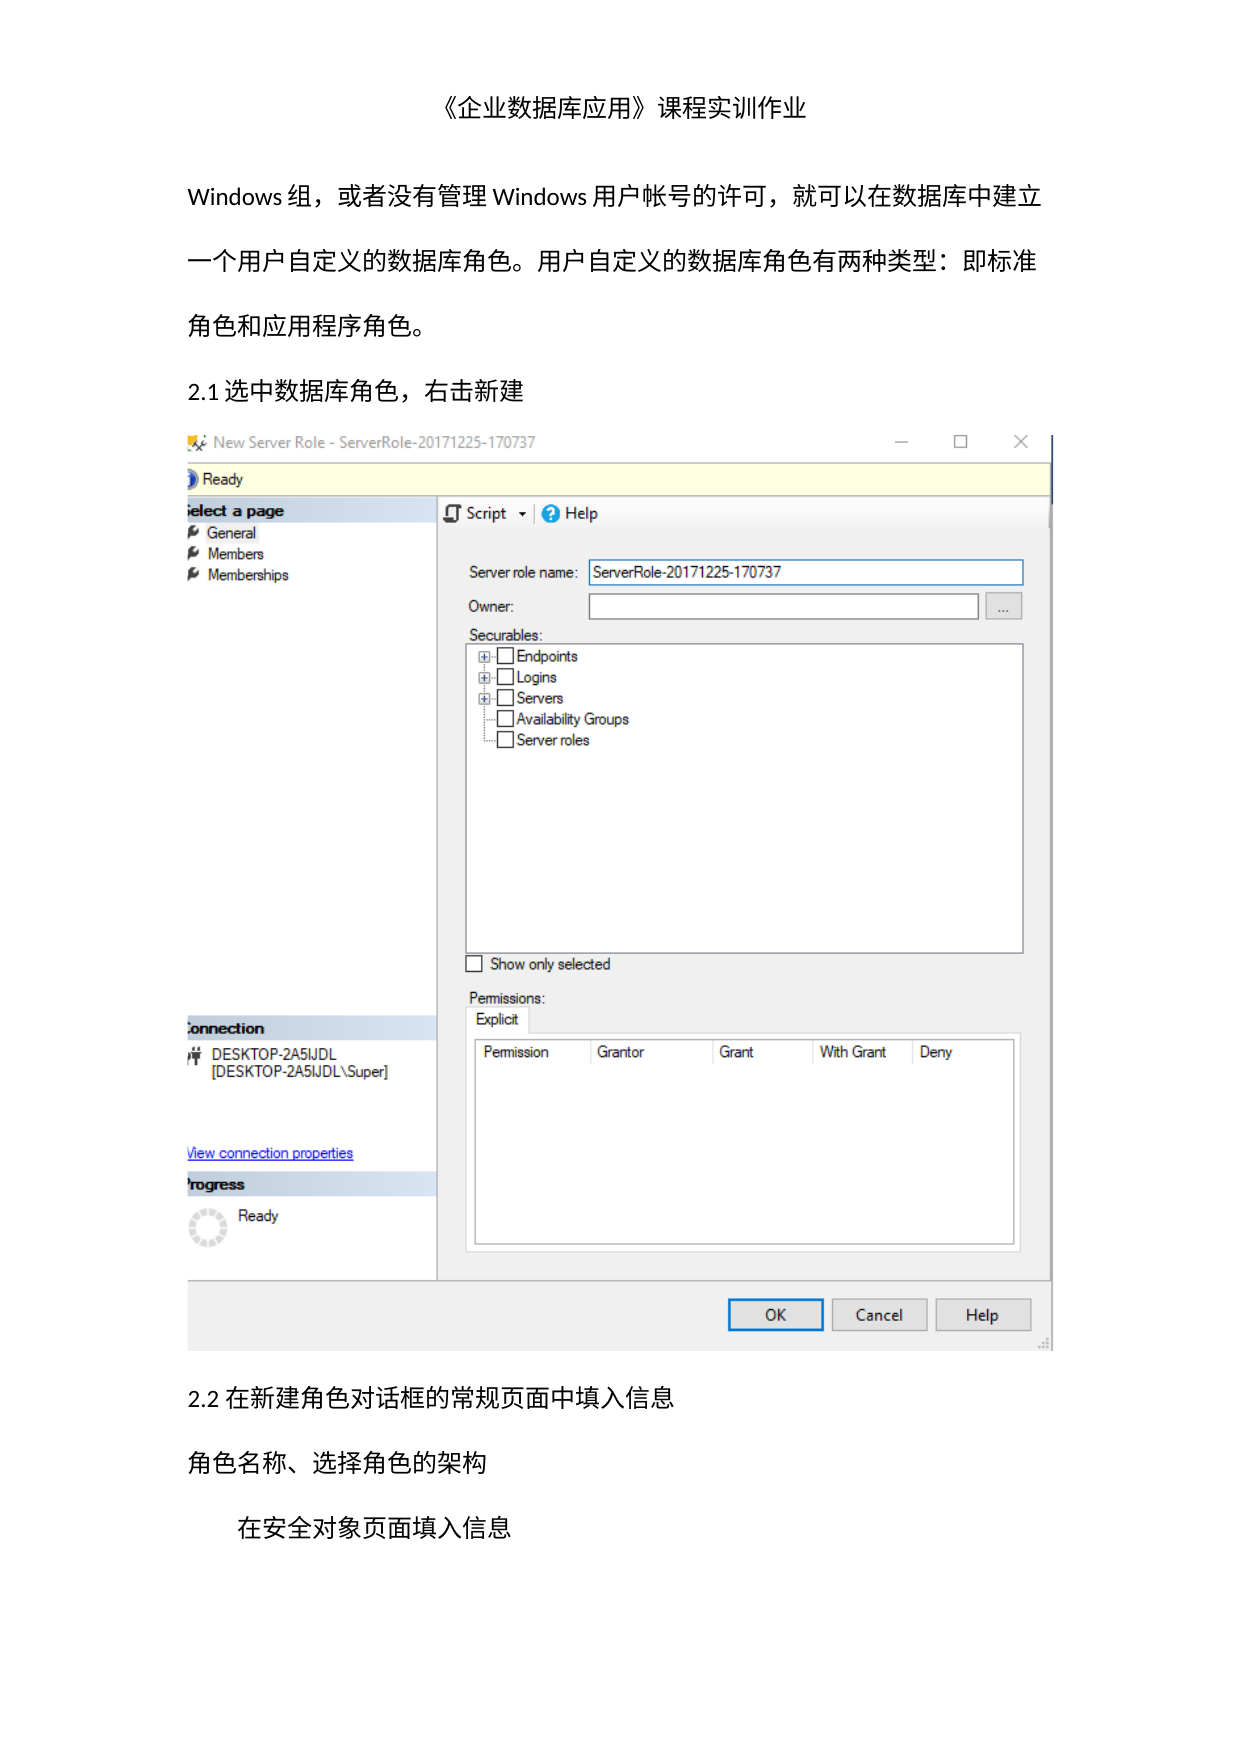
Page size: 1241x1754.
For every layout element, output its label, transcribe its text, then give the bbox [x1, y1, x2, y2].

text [187, 162, 1053, 357]
text 角色名称、选择角色的架构 [187, 1429, 1053, 1494]
text 2.2 在新建角色对话框的常规页面中填入信息 [187, 1364, 1053, 1429]
picture [187, 435, 1054, 1351]
text 在安全对象页面填入信息 [187, 1494, 1053, 1559]
text 2.1选中数据库角色，右击新建 [187, 357, 1053, 422]
